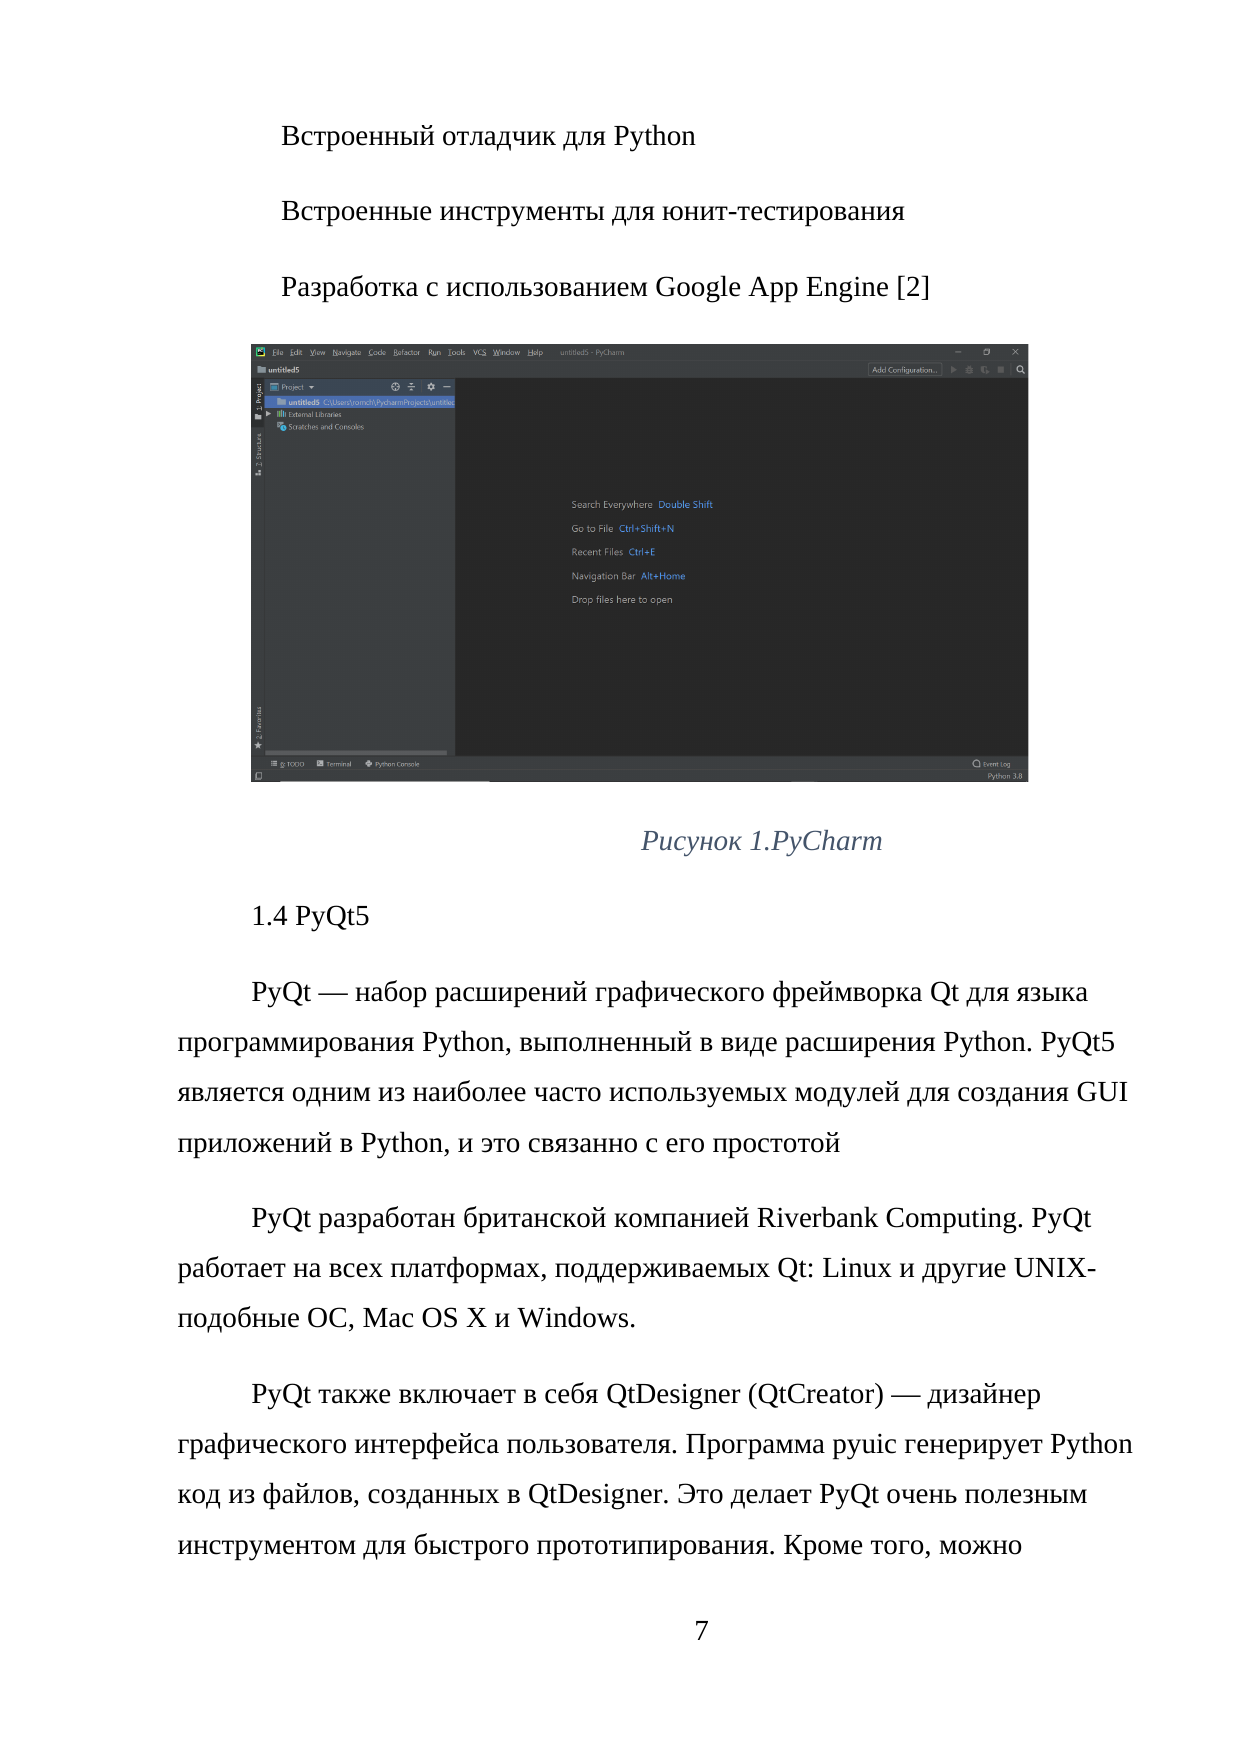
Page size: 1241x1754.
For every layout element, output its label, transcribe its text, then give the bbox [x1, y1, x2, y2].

text PyQt разработан британской компанией Riverbank Computing. PyQt работает на всех платформах, поддерживаемых Qt: Linux и другие UNIX-подобные ОС, Mac OS X и Windows. [177, 1200, 1152, 1334]
text  Разработка с использованием Google App Engine [2] [177, 269, 1152, 302]
picture [251, 344, 1029, 782]
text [177, 1376, 1152, 1560]
text Рисунок 1.PyCharm [546, 823, 1152, 857]
text PyQt — набор расширений графического фреймворка Qt для языка программирования Python, выполненный в виде расширения Python. PyQt5 является одним из наиболее часто используемых модулей для создания GUI приложений в Python, и это связанно с его простотой [177, 974, 1152, 1158]
text  Встроенный отладчик для Python [177, 118, 1152, 152]
text 1.4 PyQt5 [177, 898, 1152, 932]
text  Встроенные инструменты для юнит-тестирования [177, 193, 1152, 227]
